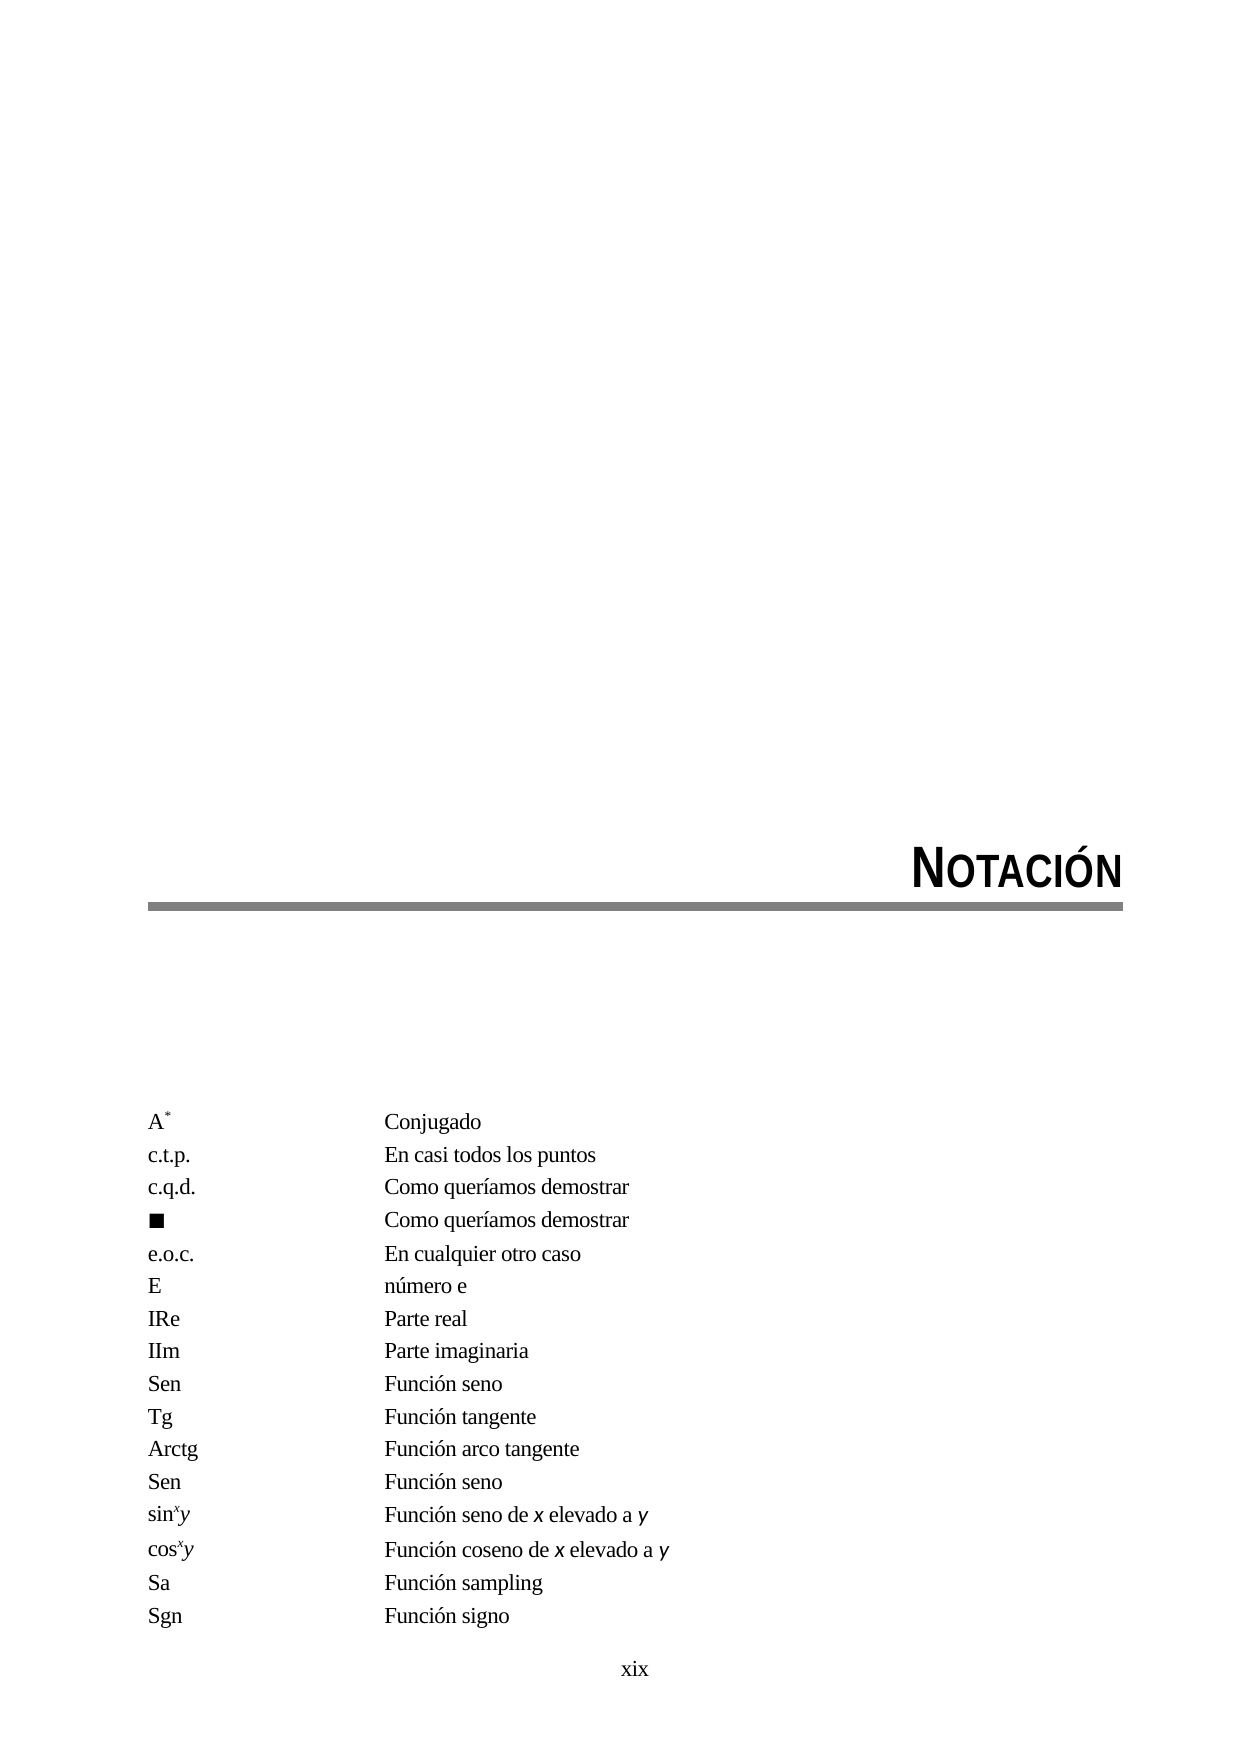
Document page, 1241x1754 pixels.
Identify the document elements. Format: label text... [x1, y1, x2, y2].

text Notación [148, 833, 1123, 902]
table_header Conjugado [373, 1108, 1111, 1141]
table_cell e.o.c. [136, 1240, 373, 1272]
table_cell Función seno de x elevado a y [373, 1501, 1111, 1535]
table_cell Función sampling [373, 1569, 1111, 1602]
table_cell cosxy [136, 1535, 373, 1569]
table_cell Sa [136, 1569, 373, 1602]
table_cell E [136, 1272, 373, 1305]
table_cell Parte real [373, 1305, 1111, 1337]
table_cell sinxy [136, 1501, 373, 1535]
table_cell Función coseno de x elevado a y [373, 1535, 1111, 1569]
table_cell Arctg [136, 1435, 373, 1468]
table_cell ∎ [136, 1206, 373, 1240]
table_cell Parte imaginaria [373, 1338, 1111, 1370]
table_cell Como queríamos demostrar [373, 1206, 1111, 1240]
table_cell Sen [136, 1468, 373, 1501]
table_cell Función tangente [373, 1403, 1111, 1435]
table_cell Función arco tangente [373, 1435, 1111, 1468]
table_cell En casi todos los puntos [373, 1141, 1111, 1173]
table_cell En cualquier otro caso [373, 1240, 1111, 1272]
table_cell c.q.d. [136, 1173, 373, 1206]
table_cell Sen [136, 1370, 373, 1403]
table_cell Función signo [373, 1602, 1111, 1634]
table_cell Función seno [373, 1468, 1111, 1501]
table_header A* [136, 1108, 373, 1141]
table_cell Tg [136, 1403, 373, 1435]
table_cell IRe [136, 1305, 373, 1337]
table_cell Función seno [373, 1370, 1111, 1403]
table_cell c.t.p. [136, 1141, 373, 1173]
table_cell número e [373, 1272, 1111, 1305]
table_cell IIm [136, 1338, 373, 1370]
table_cell Sgn [136, 1602, 373, 1634]
table_cell Como queríamos demostrar [373, 1173, 1111, 1206]
